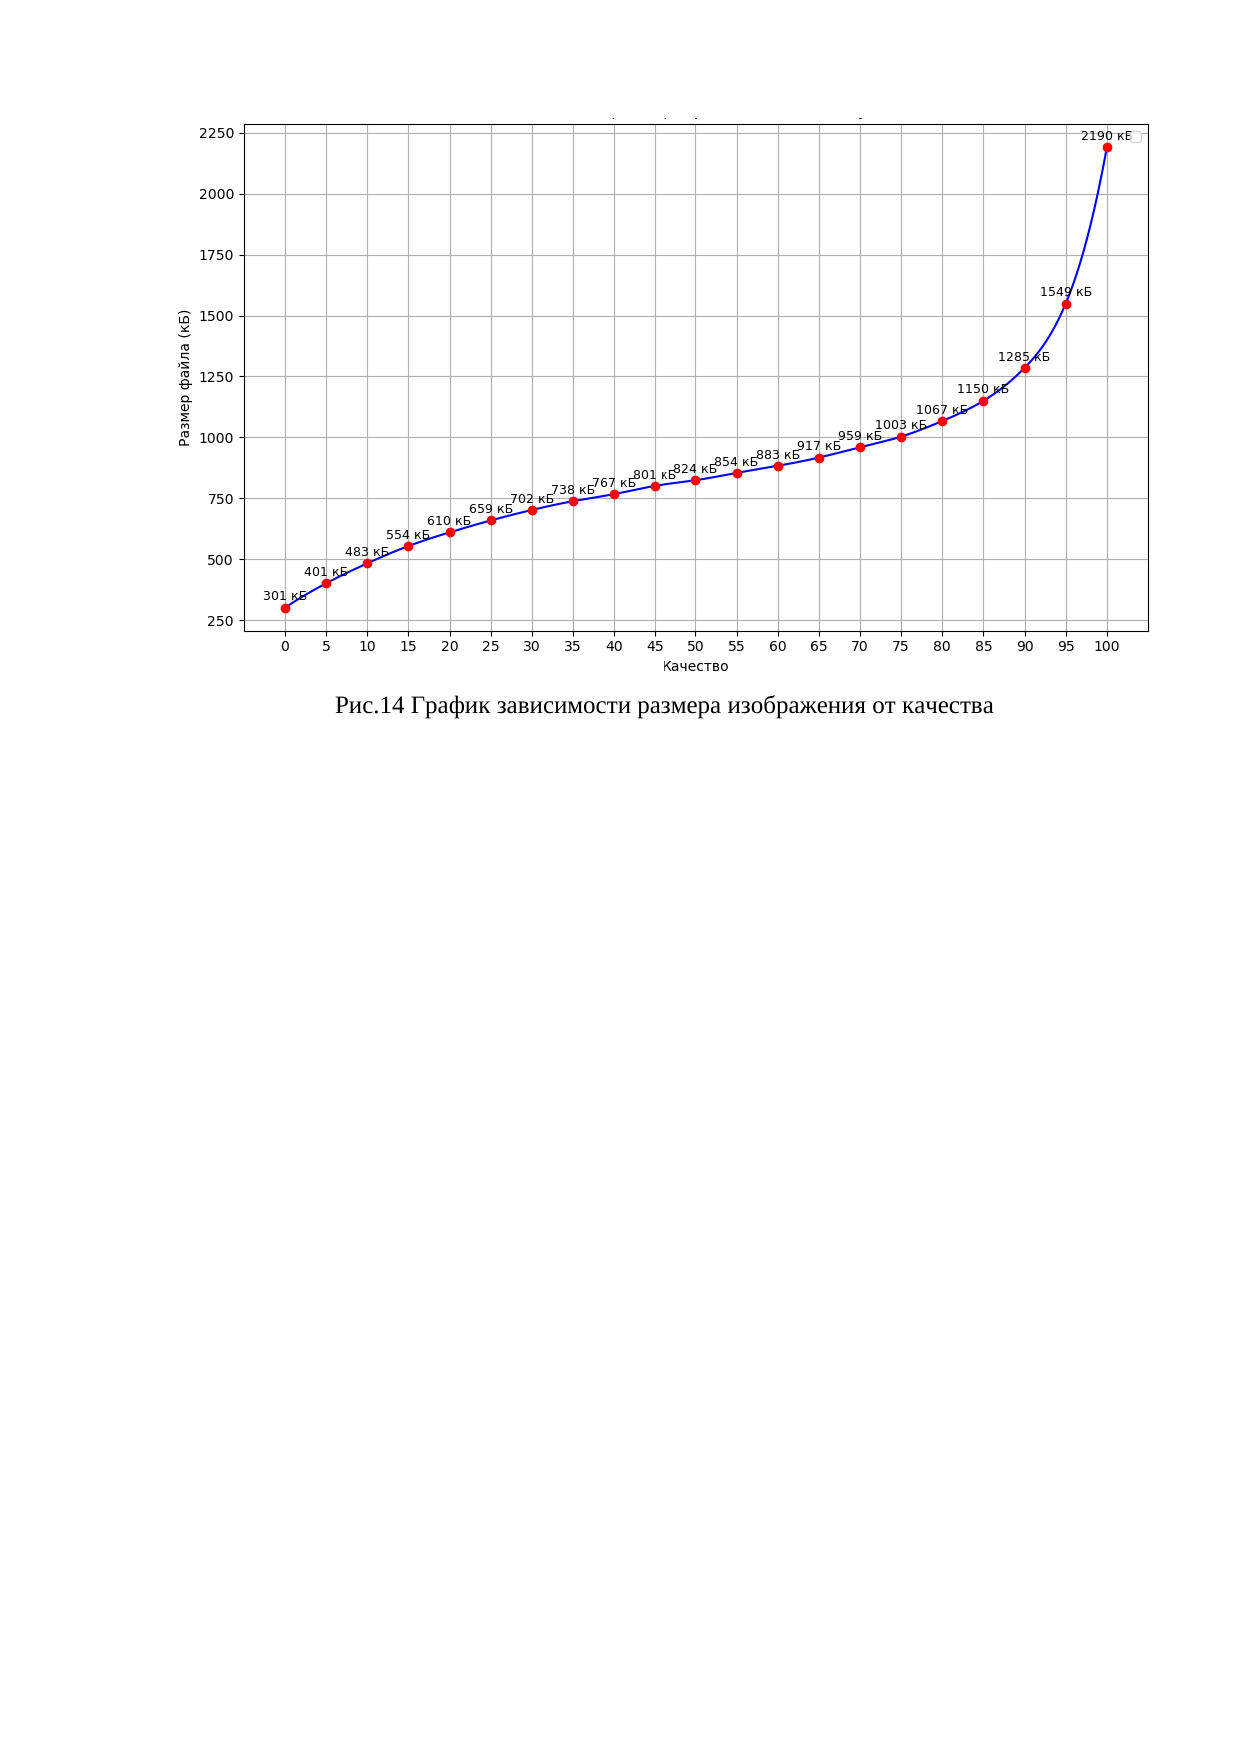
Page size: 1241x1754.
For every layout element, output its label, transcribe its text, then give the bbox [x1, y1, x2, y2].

text Рис.14 График зависимости размера изображения от качества [177, 690, 1152, 719]
picture [177, 118, 1152, 676]
